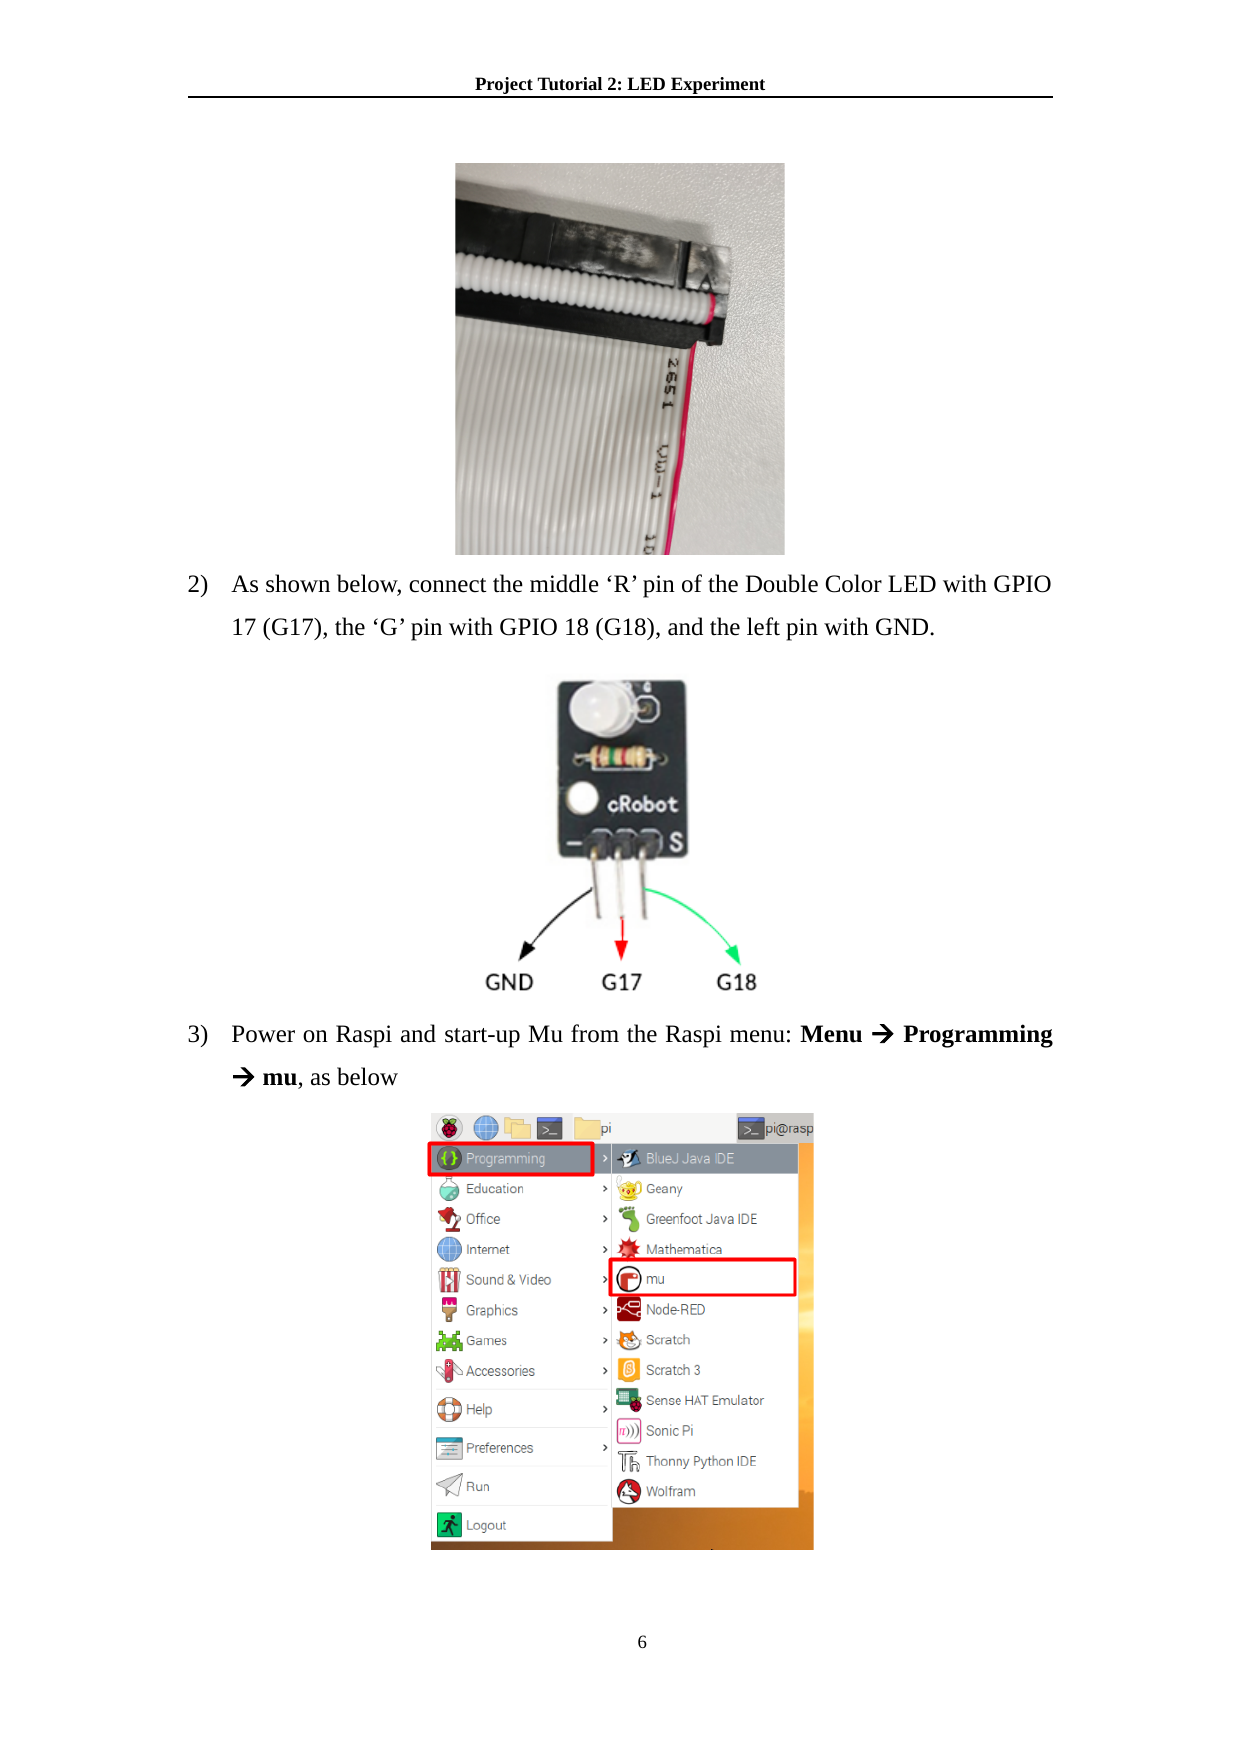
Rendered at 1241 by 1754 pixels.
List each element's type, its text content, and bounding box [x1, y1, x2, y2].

picture [426, 1105, 814, 1550]
list As shown below, connect the middle ‘R’ pin of the Double Color LED with GPIO 17 (G17), the ‘G’ pin with GPIO 18 (G18), and the left pin with GND. [187, 569, 1053, 641]
list Power on Raspi and start-up Mu from the Raspi menu: Menu Programming mu, as below [187, 1019, 1053, 1091]
picture [455, 163, 785, 555]
